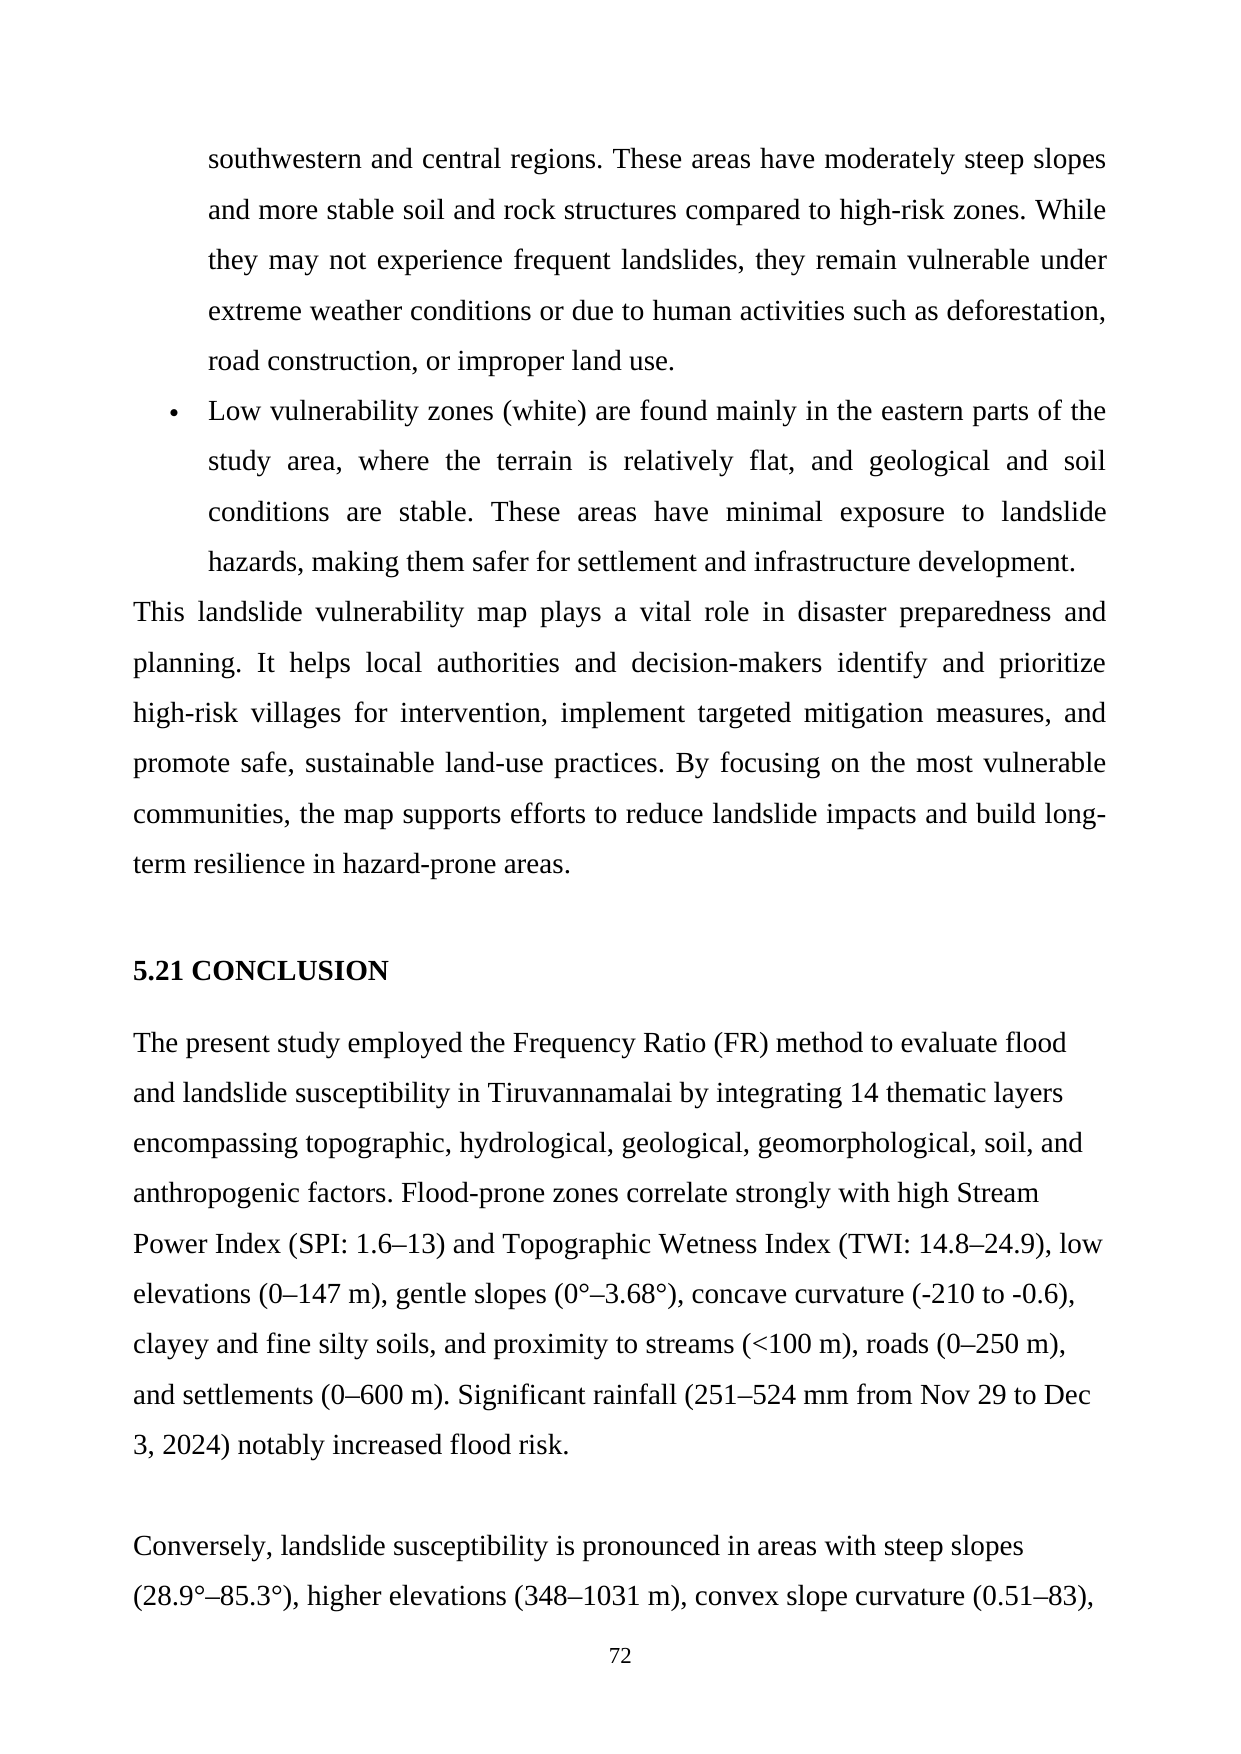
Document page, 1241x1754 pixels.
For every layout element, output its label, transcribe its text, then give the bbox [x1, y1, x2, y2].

subtitle 5.21 CONCLUSION [133, 953, 1107, 986]
text The present study employed the Frequency Ratio (FR) method to evaluate flood and landslide susceptibility in Tiruvannamalai by integrating 14 thematic layers encompassing topographic, hydrological, geological, geomorphological, soil, and anthropogenic factors. Flood-prone zones correlate strongly with high Stream Power Index (SPI: 1.6–13) and Topographic Wetness Index (TWI: 14.8–24.9), low elevations (0–147 m), gentle slopes (0°–3.68°), concave curvature (-210 to -0.6), clayey and fine silty soils, and proximity to streams (<100 m), roads (0–250 m), and settlements (0–600 m). Significant rainfall (251–524 mm from Nov 29 to Dec 3, 2024) notably increased flood risk. [133, 1025, 1107, 1461]
list Low vulnerability zones (white) are found mainly in the eastern parts of the study area, where the terrain is relatively flat, and geological and soil conditions are stable. These areas have minimal exposure to landslide hazards, making them safer for settlement and infrastructure development. [170, 393, 1107, 578]
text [133, 1528, 1107, 1612]
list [170, 142, 1107, 376]
text This landslide vulnerability map plays a vital role in disaster preparedness and planning. It helps local authorities and decision-makers identify and prioritize high-risk villages for intervention, implement targeted mitigation measures, and promote safe, sustainable land-use practices. By focusing on the most vulnerable communities, the map supports efforts to reduce landslide impacts and build long-term resilience in hazard-prone areas. [133, 594, 1107, 879]
